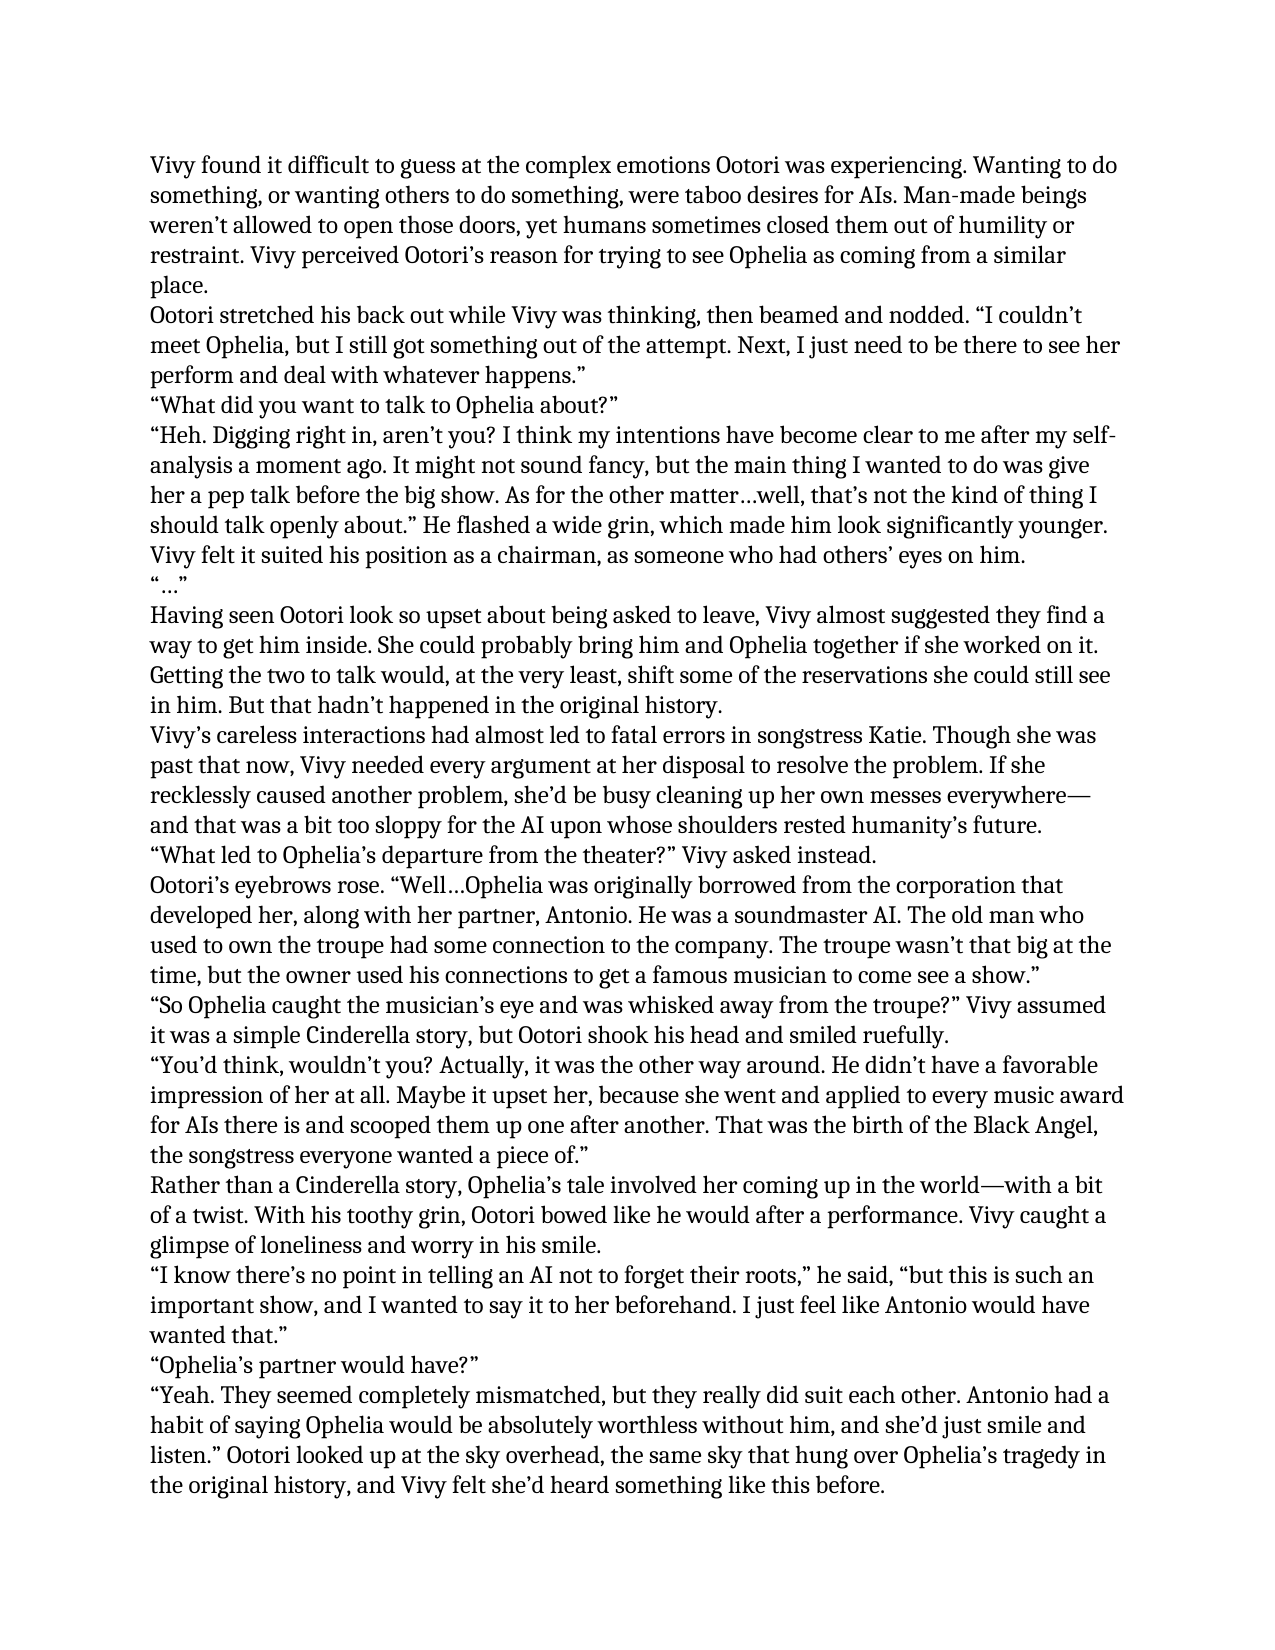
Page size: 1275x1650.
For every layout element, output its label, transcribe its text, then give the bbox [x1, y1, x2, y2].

text “Heh. Digging right in, aren’t you? I think my intentions have become clear to me after my self-analysis a moment ago. It might not sound fancy, but the main thing I wanted to do was give her a pep talk before the big show. As for the other matter…well, that’s not the kind of thing I should talk openly about.” He flashed a wide grin, which made him look significantly younger. Vivy felt it suited his position as a chairman, as someone who had others’ eyes on him. [150, 420, 1125, 570]
text “Ophelia’s partner would have?” [150, 1350, 1125, 1380]
text Vivy found it difficult to guess at the complex emotions Ootori was experiencing. Wanting to do something, or wanting others to do something, were taboo desires for AIs. Man-made beings weren’t allowed to open those doors, yet humans sometimes closed them out of humility or restraint. Vivy perceived Ootori’s reason for trying to see Ophelia as coming from a similar place. [150, 150, 1125, 300]
text Having seen Ootori look so upset about being asked to leave, Vivy almost suggested they find a way to get him inside. She could probably bring him and Ophelia together if she worked on it. Getting the two to talk would, at the very least, shift some of the reservations she could still see in him. But that hadn’t happened in the original history. [150, 600, 1125, 720]
text “I know there’s no point in telling an AI not to forget their roots,” he said, “but this is such an important show, and I wanted to say it to her beforehand. I just feel like Antonio would have wanted that.” [150, 1260, 1125, 1350]
text “So Ophelia caught the musician’s eye and was whisked away from the troupe?” Vivy assumed it was a simple Cinderella story, but Ootori shook his head and smiled ruefully. [150, 990, 1125, 1050]
text “What led to Ophelia’s departure from the theater?” Vivy asked instead. [150, 840, 1125, 870]
text Vivy’s careless interactions had almost led to fatal errors in songstress Katie. Though she was past that now, Vivy needed every argument at her disposal to resolve the problem. If she recklessly caused another problem, she’d be busy cleaning up her own messes everywhere—and that was a bit too sloppy for the AI upon whose shoulders rested humanity’s future. [150, 720, 1125, 840]
text Ootori stretched his back out while Vivy was thinking, then beamed and nodded. “I couldn’t meet Ophelia, but I still got something out of the attempt. Next, I just need to be there to see her perform and deal with whatever happens.” [150, 300, 1125, 390]
text “…” [150, 570, 1125, 600]
text “What did you want to talk to Ophelia about?” [150, 390, 1125, 420]
text Rather than a Cinderella story, Ophelia’s tale involved her coming up in the world—with a bit of a twist. With his toothy grin, Ootori bowed like he would after a performance. Vivy caught a glimpse of loneliness and worry in his smile. [150, 1170, 1125, 1260]
text “Yeah. They seemed completely mismatched, but they really did suit each other. Antonio had a habit of saying Ophelia would be absolutely worthless without him, and she’d just smile and listen.” Ootori looked up at the sky overhead, the same sky that hung over Ophelia’s tragedy in the original history, and Vivy felt she’d heard something like this before. [150, 1380, 1125, 1500]
text Ootori’s eyebrows rose. “Well…Ophelia was originally borrowed from the corporation that developed her, along with her partner, Antonio. He was a soundmaster AI. The old man who used to own the troupe had some connection to the company. The troupe wasn’t that big at the time, but the owner used his connections to get a famous musician to come see a show.” [150, 870, 1125, 990]
text “You’d think, wouldn’t you? Actually, it was the other way around. He didn’t have a favorable impression of her at all. Maybe it upset her, because she went and applied to every music award for AIs there is and scooped them up one after another. That was the birth of the Black Angel, the songstress everyone wanted a piece of.” [150, 1050, 1125, 1170]
